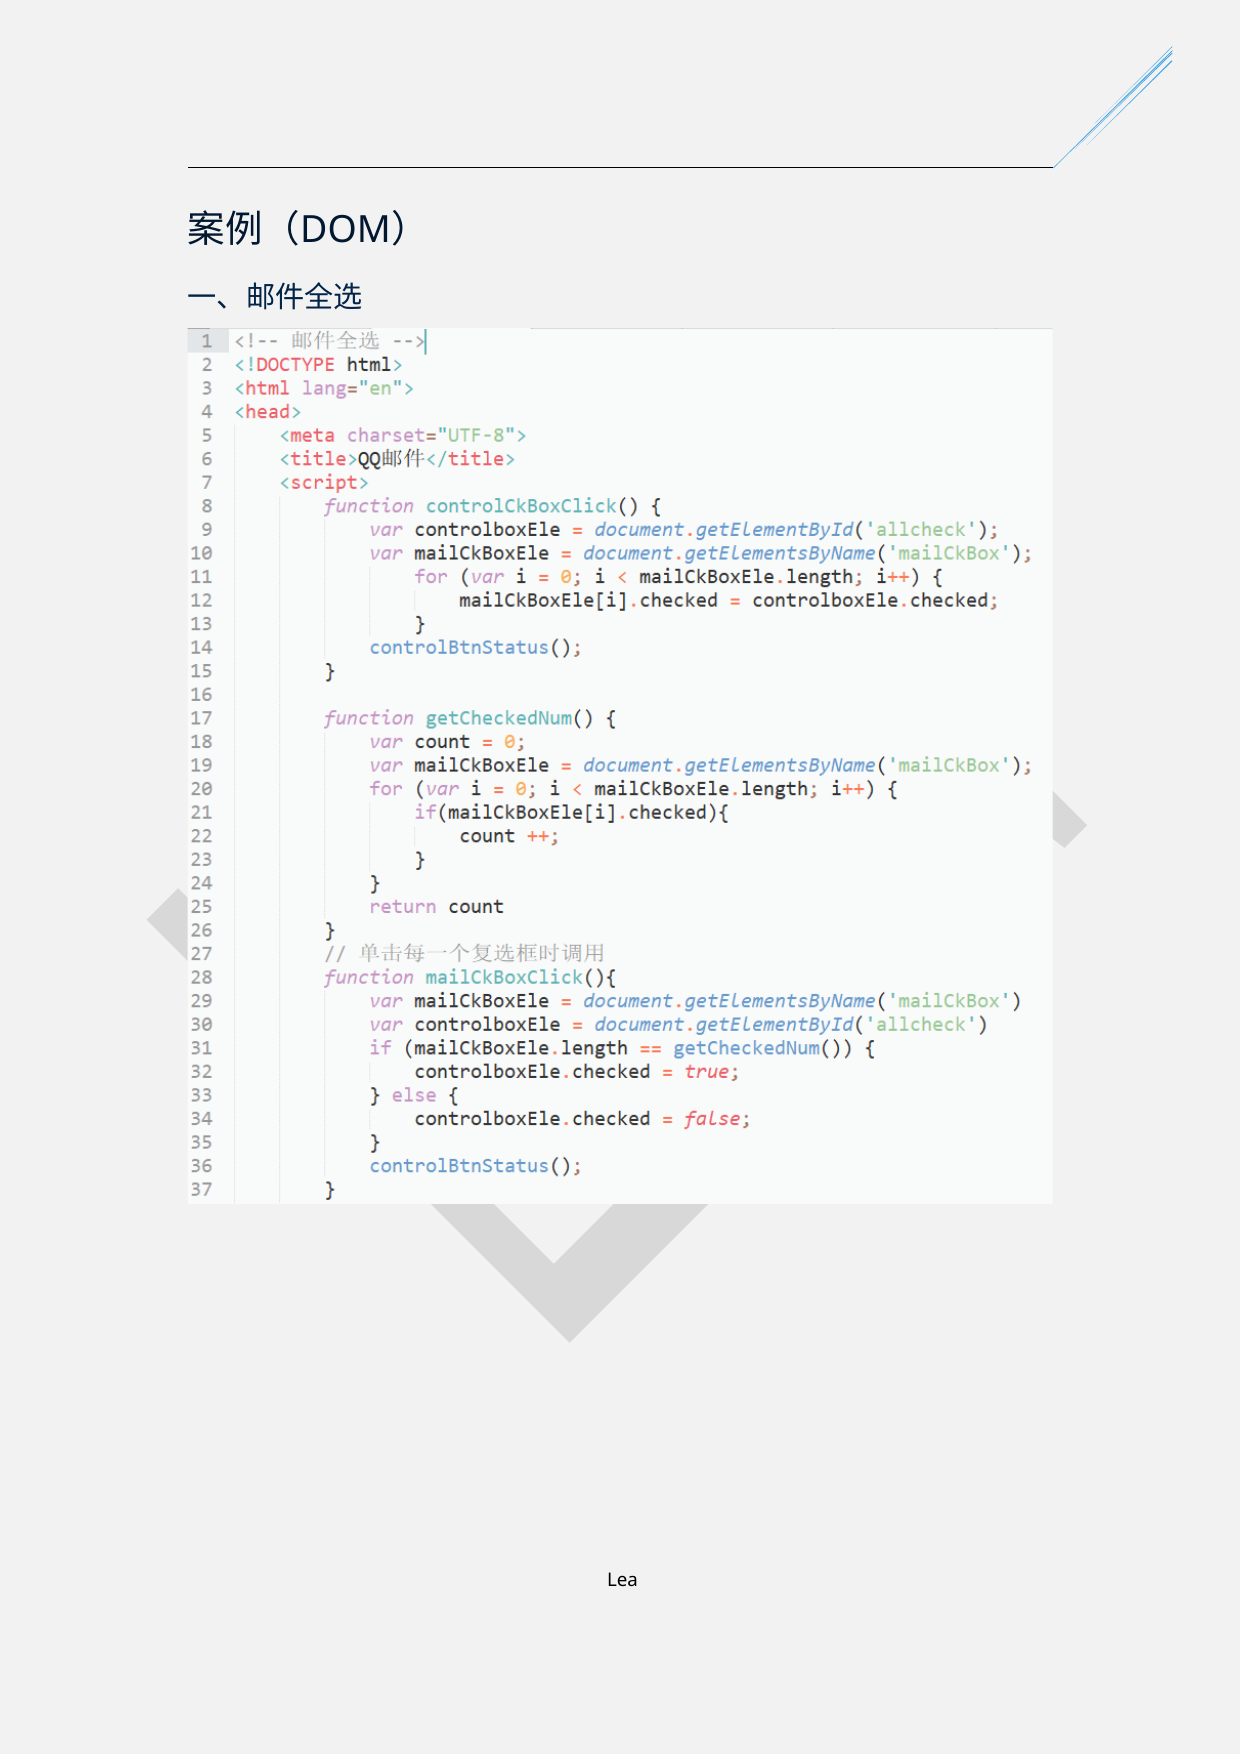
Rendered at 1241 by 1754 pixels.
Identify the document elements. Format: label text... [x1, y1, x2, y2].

subtitle 一、邮件全选 [187, 262, 1053, 327]
subtitle 案例（DOM） [187, 193, 1053, 258]
picture [187, 328, 1053, 1204]
list 语法： [1082, 46, 1173, 143]
